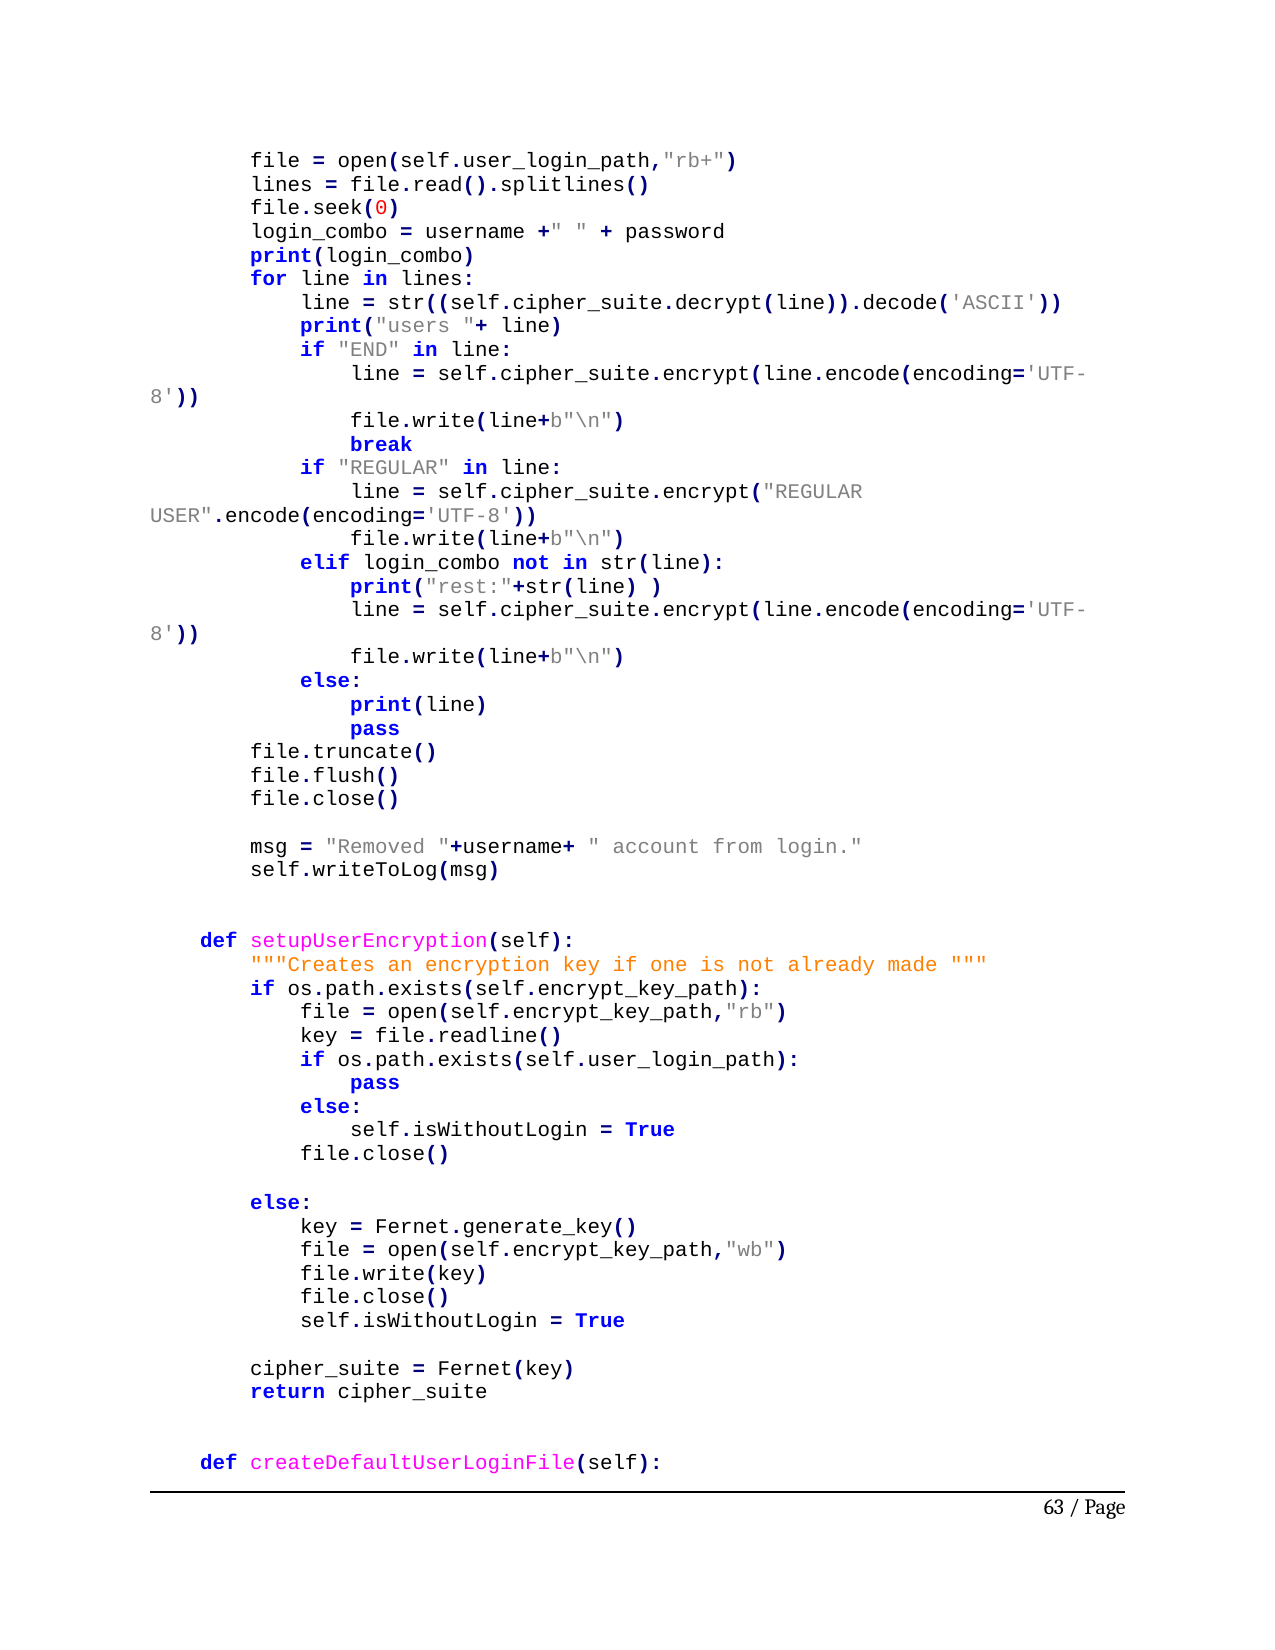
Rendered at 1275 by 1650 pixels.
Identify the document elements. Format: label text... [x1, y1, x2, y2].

text file.write(line+b"\n") [150, 410, 1125, 434]
text file = open(self.user_login_path,"rb+") [150, 150, 1125, 174]
text if "REGULAR" in line: [150, 457, 1125, 481]
text self.writeToLog(msg) [150, 859, 1125, 883]
text if os.path.exists(self.user_login_path): [150, 1048, 1125, 1072]
text line = self.cipher_suite.encrypt(line.encode(encoding='UTF-8')) [150, 363, 1125, 410]
text file.write(line+b"\n") [150, 528, 1125, 552]
text file.close() [150, 788, 1125, 812]
text file.write(key) [150, 1263, 1125, 1287]
text break [150, 434, 1125, 457]
text else: [150, 1192, 1125, 1216]
text msg = "Removed "+username+ " account from login." [150, 836, 1125, 859]
text line = self.cipher_suite.encrypt("REGULAR USER".encode(encoding='UTF-8')) [150, 481, 1125, 528]
text login_combo = username +" " + password [150, 221, 1125, 244]
text if "END" in line: [150, 339, 1125, 363]
text key = Fernet.generate_key() [150, 1216, 1125, 1239]
text file.seek(0) [150, 197, 1125, 221]
text for line in lines: [150, 268, 1125, 292]
text file = open(self.encrypt_key_path,"rb") [150, 1001, 1125, 1025]
text self.isWithoutLogin = True [150, 1310, 1125, 1334]
text pass [150, 1072, 1125, 1096]
text else: [150, 670, 1125, 694]
text print(login_combo) [150, 244, 1125, 268]
text self.isWithoutLogin = True [150, 1119, 1125, 1143]
text def setupUserEncryption(self): [150, 930, 1125, 954]
text print("rest:"+str(line) ) [150, 576, 1125, 599]
text file.write(line+b"\n") [150, 647, 1125, 670]
text print("users "+ line) [150, 316, 1125, 339]
text def createDefaultUserLoginFile(self): [150, 1452, 1125, 1476]
text """Creates an encryption key if one is not already made """ [150, 954, 1125, 978]
text file.close() [150, 1143, 1125, 1167]
text else: [150, 1096, 1125, 1119]
text print(line) [150, 694, 1125, 717]
text cipher_suite = Fernet(key) [150, 1357, 1125, 1381]
text key = file.readline() [150, 1025, 1125, 1048]
text file.close() [150, 1287, 1125, 1310]
text file.truncate() [150, 741, 1125, 765]
text line = self.cipher_suite.encrypt(line.encode(encoding='UTF-8')) [150, 599, 1125, 647]
text lines = file.read().splitlines() [150, 174, 1125, 197]
text elif login_combo not in str(line): [150, 552, 1125, 576]
text if os.path.exists(self.encrypt_key_path): [150, 978, 1125, 1001]
text return cipher_suite [150, 1381, 1125, 1405]
text file.flush() [150, 765, 1125, 788]
text file = open(self.encrypt_key_path,"wb") [150, 1239, 1125, 1263]
text pass [150, 717, 1125, 741]
text line = str((self.cipher_suite.decrypt(line)).decode('ASCII')) [150, 292, 1125, 316]
